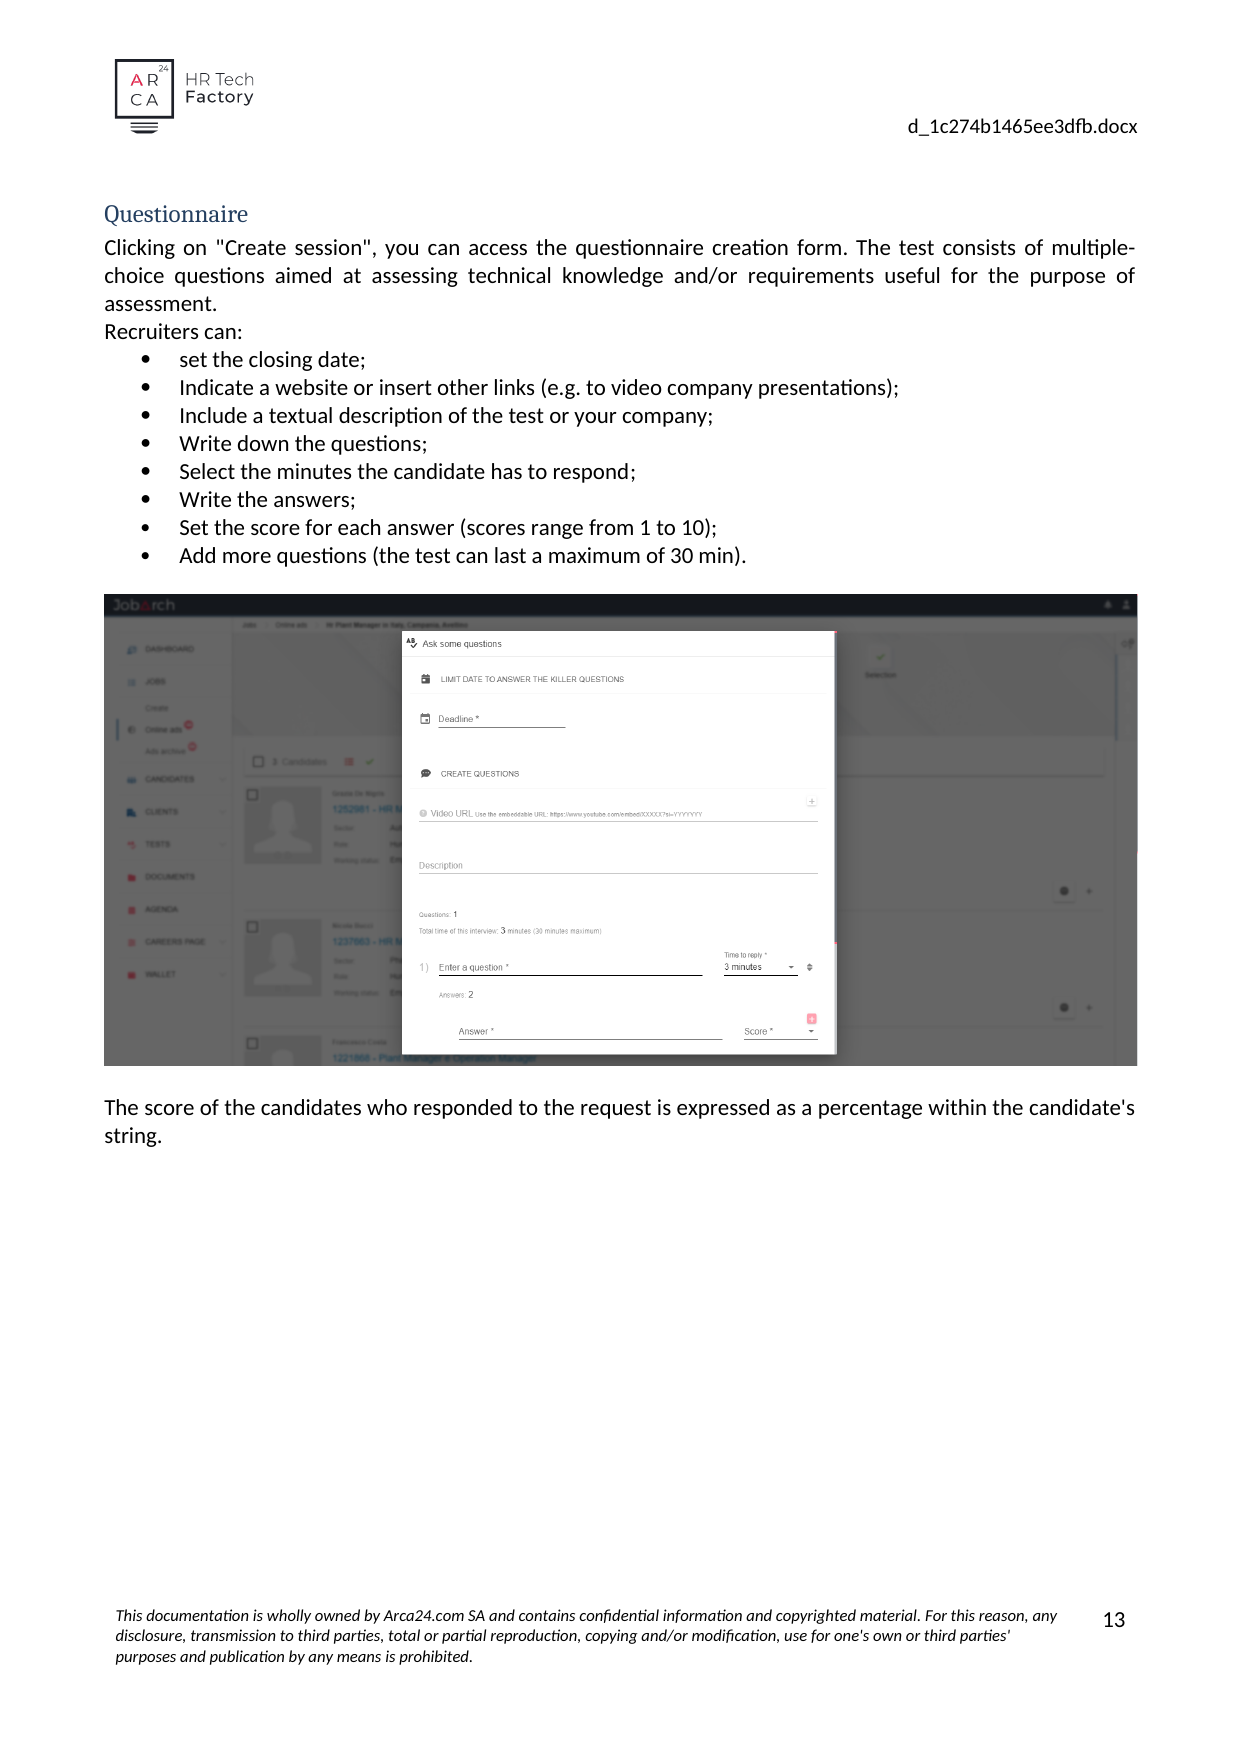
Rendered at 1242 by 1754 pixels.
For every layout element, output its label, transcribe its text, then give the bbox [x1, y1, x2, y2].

subtitle Questionnaire [104, 200, 1137, 229]
list Indicate a website or insert other links (e.g. to video company presentations); [142, 373, 1137, 401]
list Set the score for each answer (scores range from 1 to 10); [142, 513, 1137, 541]
picture [104, 594, 1138, 1066]
list Select the minutes the candidate has to respond; [142, 457, 1137, 485]
list Add more questions (the test can last a maximum of 30 min). [142, 541, 1137, 569]
list Include a textual description of the test or your company; [142, 401, 1137, 429]
list set the closing date; [142, 345, 1137, 373]
picture [111, 57, 256, 135]
text Clicking on "Create session", you can access the questionnaire creation form. The test consists of multiple-choice questions aimed at assessing technical knowledge and/or requirements useful for the purpose of assessment. [104, 233, 1137, 317]
list Write the answers; [142, 485, 1137, 513]
list Write down the questions; [142, 429, 1137, 457]
text Recruiters can: [104, 317, 1137, 345]
text The score of the candidates who responded to the request is expressed as a percentage within the candidate's string. [104, 1093, 1137, 1149]
